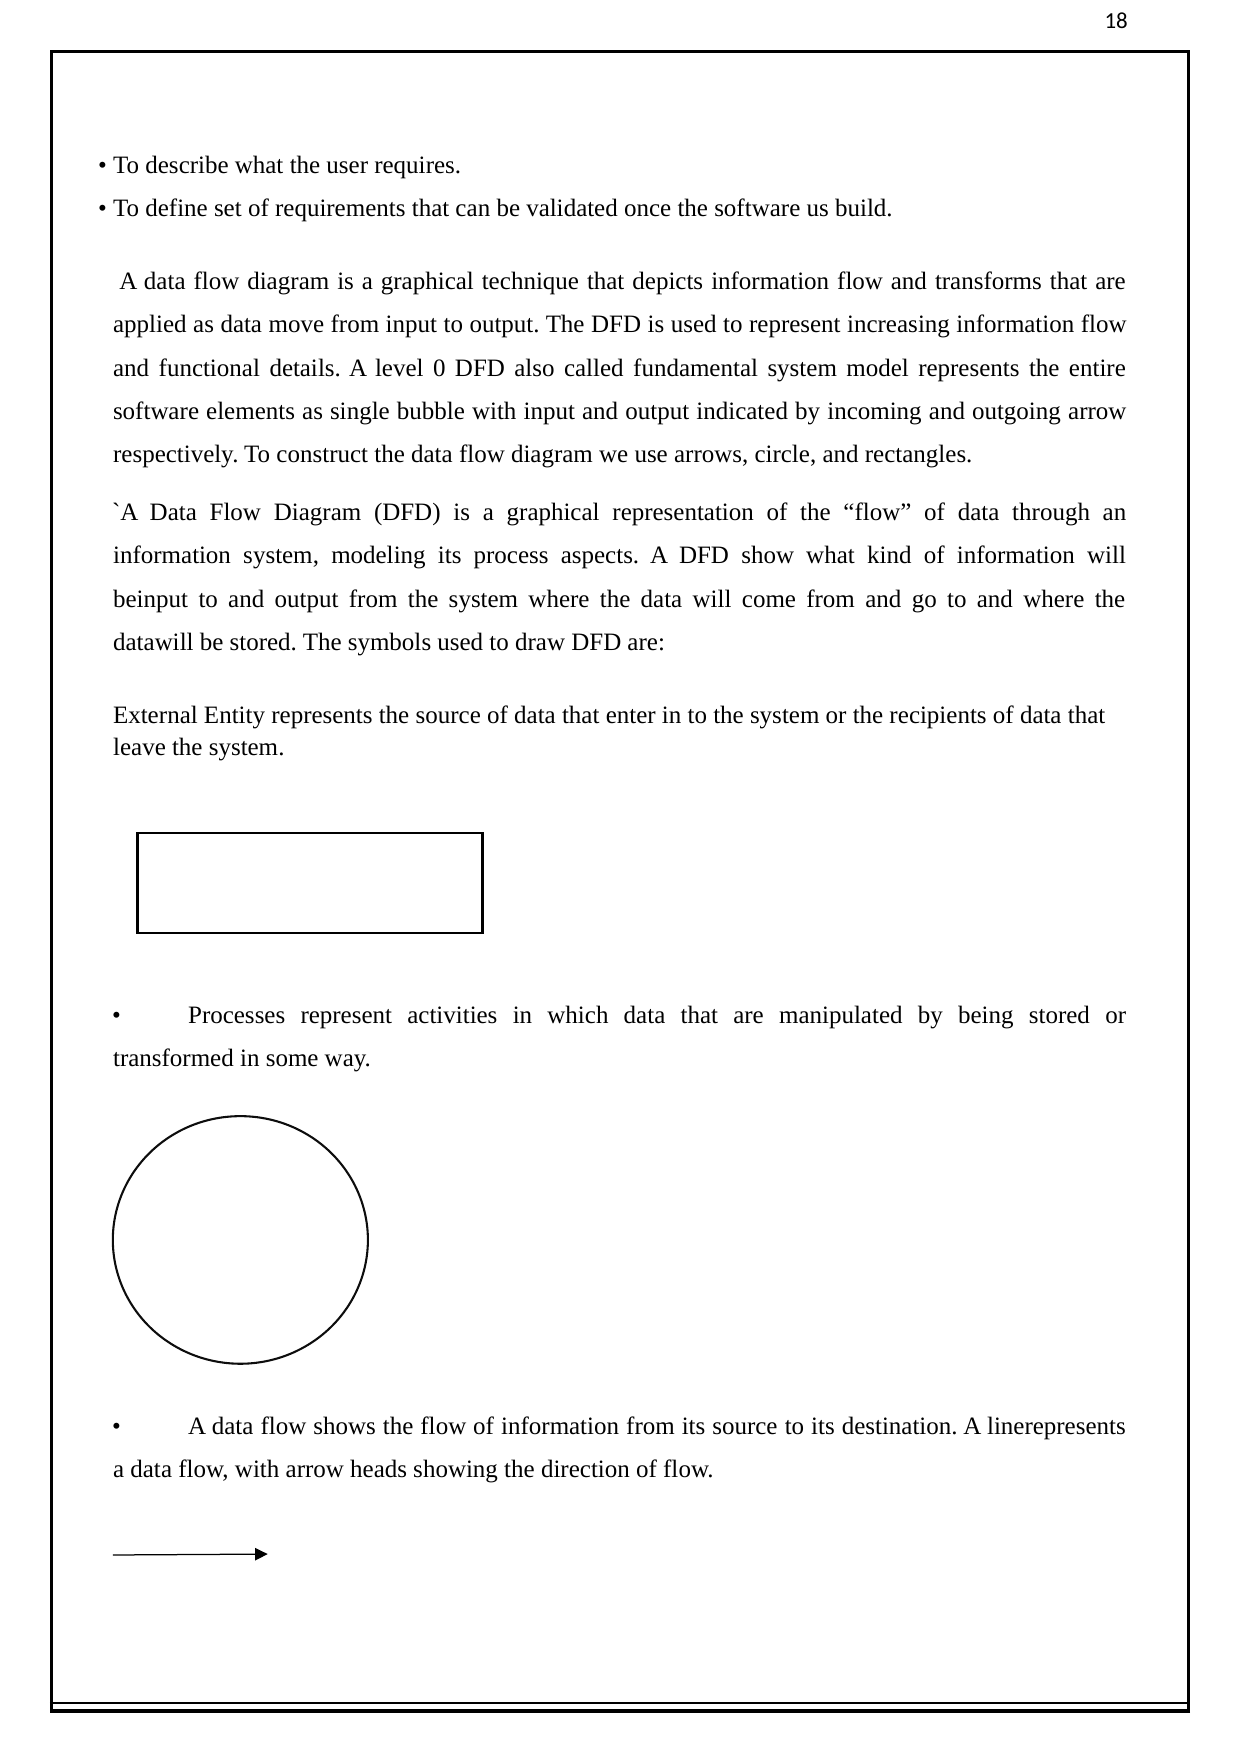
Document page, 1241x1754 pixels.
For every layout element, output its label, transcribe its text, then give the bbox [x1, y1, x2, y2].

text External Entity represents the source of data that enter in to the system or the recipients of data that leave the system. [113, 700, 1120, 761]
text `A Data Flow Diagram (DFD) is a graphical representation of the “flow” of data through an information system, modeling its process aspects. A DFD show what kind of information will beinput to and output from the system where the data will come from and go to and where the datawill be stored. The symbols used to draw DFD are: [112, 497, 1127, 656]
list To describe what the user requires. [98, 150, 1127, 179]
list To define set of requirements that can be validated once the software us build. [98, 193, 1127, 222]
text A data flow diagram is a graphical technique that depicts information flow and transforms that are applied as data move from input to output. The DFD is used to represent increasing information flow and functional details. A level 0 DFD also called fundamental system model represents the entire software elements as single bubble with input and output indicated by incoming and outgoing arrow respectively. To construct the data flow diagram we use arrows, circle, and rectangles. [113, 266, 1127, 468]
list A data flow shows the flow of information from its source to its destination. A linerepresents a data flow, with arrow heads showing the direction of flow. [112, 1411, 1127, 1483]
list Processes represent activities in which data that are manipulated by being stored or transformed in some way. [112, 1000, 1127, 1072]
